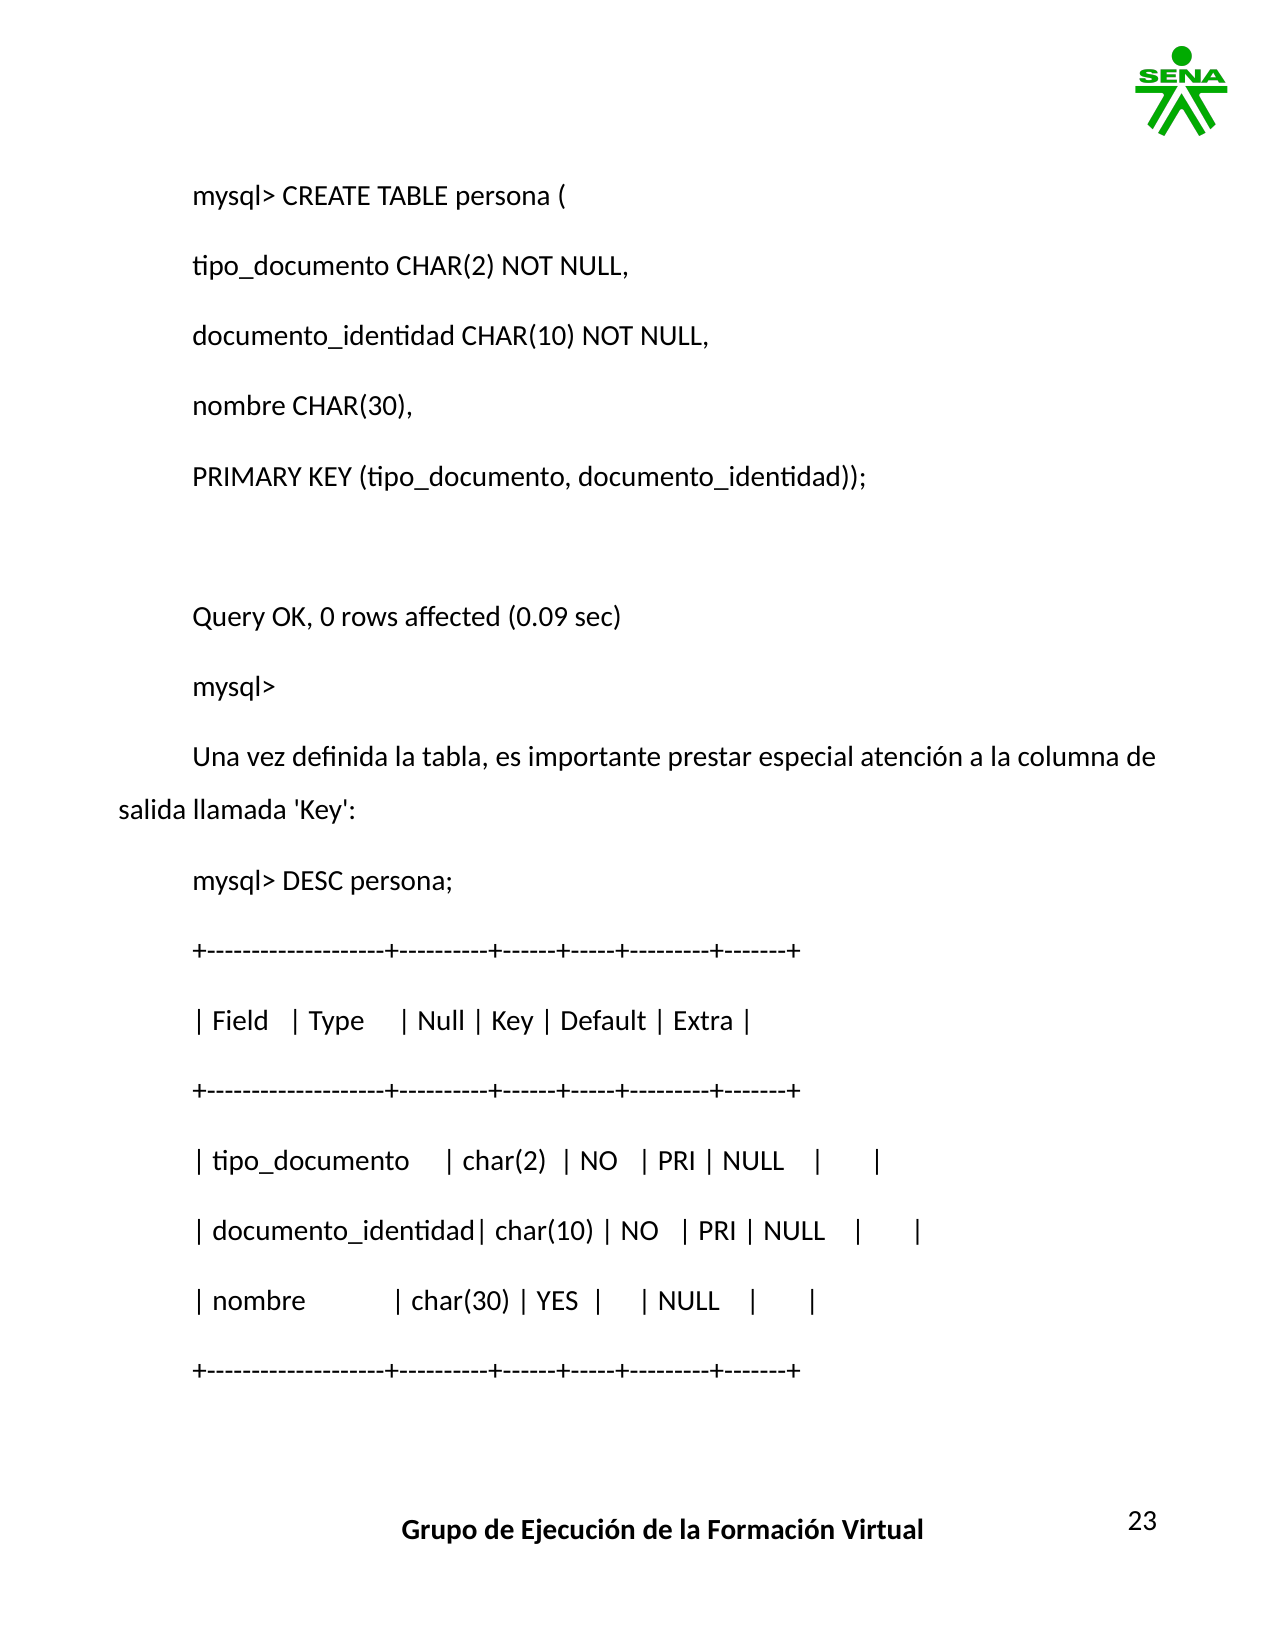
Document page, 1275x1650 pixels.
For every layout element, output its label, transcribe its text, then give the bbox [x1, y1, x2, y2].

text mysql> DESC persona; [118, 862, 1157, 897]
text Query OK, 0 rows affected (0.09 sec) [118, 598, 1157, 633]
text +--------------------+----------+------+-----+---------+-------+ [118, 932, 1157, 967]
text documento_identidad CHAR(10) NOT NULL, [118, 317, 1157, 353]
text | Field | Type | Null | Key | Default | Extra | [118, 1002, 1157, 1037]
text Una vez definida la tabla, es importante prestar especial atención a la columna de salida llamada 'Key': [118, 738, 1157, 827]
text tipo_documento CHAR(2) NOT NULL, [118, 247, 1157, 283]
text | nombre | char(30) | YES | | NULL | | [118, 1282, 1157, 1318]
picture [1135, 46, 1228, 136]
text mysql> CREATE TABLE persona ( [118, 177, 1157, 213]
text +--------------------+----------+------+-----+---------+-------+ [118, 1072, 1157, 1107]
text PRIMARY KEY (tipo_documento, documento_identidad)); [118, 458, 1157, 493]
text | tipo_documento | char(2) | NO | PRI | NULL | | [118, 1142, 1157, 1178]
text nombre CHAR(30), [118, 387, 1157, 423]
text | documento_identidad| char(10) | NO | PRI | NULL | | [118, 1212, 1157, 1248]
text mysql> [118, 668, 1157, 703]
text +--------------------+----------+------+-----+---------+-------+ [118, 1352, 1157, 1388]
